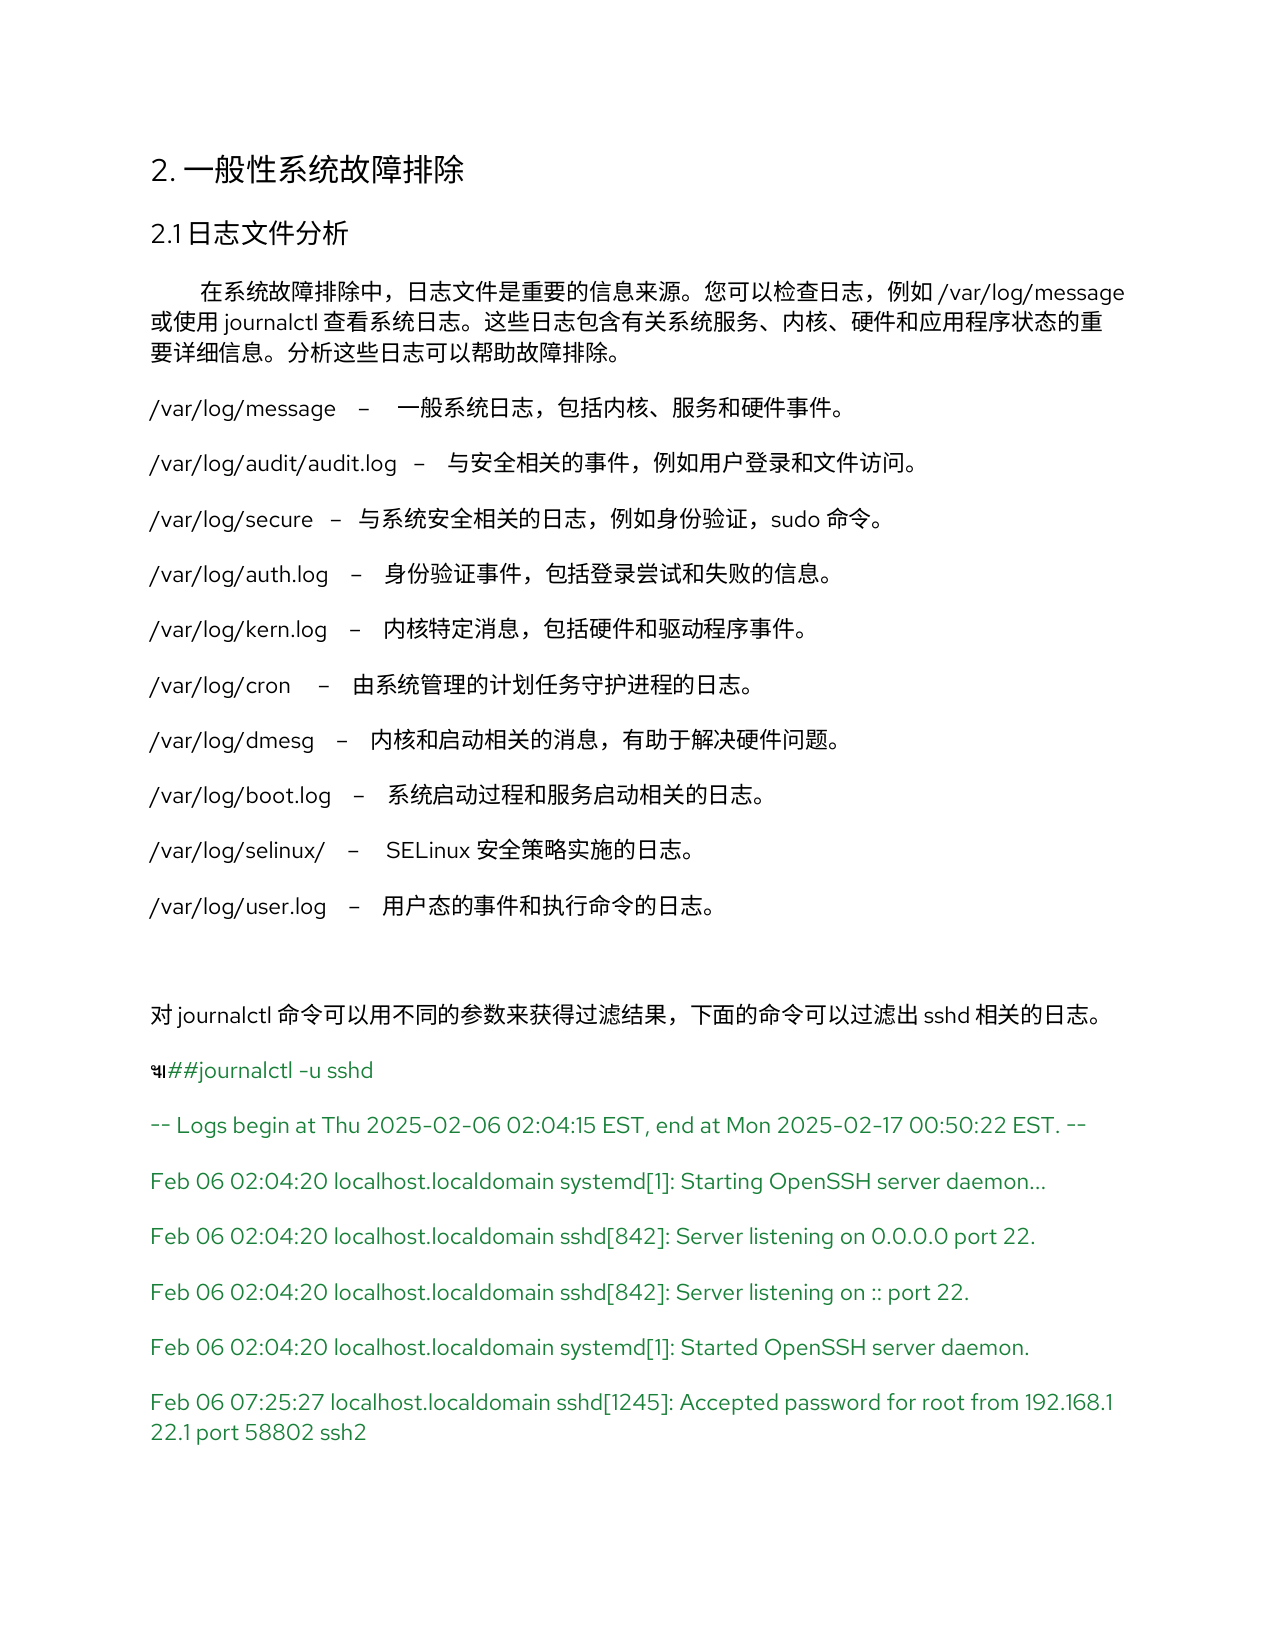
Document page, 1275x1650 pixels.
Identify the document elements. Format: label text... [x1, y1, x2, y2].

text /var/log/auth.log – 身份验证事件，包括登录尝试和失败的信息。 [150, 559, 1125, 589]
text /var/log/selinux/ – SELinux 安全策略实施的日志。 [150, 836, 1125, 866]
text Feb 06 02:04:20 localhost.localdomain sshd[842]: Server listening on :: port 22. [150, 1277, 1125, 1307]
text /var/log/user.log – 用户态的事件和执行命令的日志。 [150, 891, 1125, 921]
text ##journalctl -u sshd [150, 1055, 1125, 1086]
text -- Logs begin at Thu 2025-02-06 02:04:15 EST, end at Mon 2025-02-17 00:50:22 EST. -- [150, 1111, 1125, 1141]
text /var/log/secure – 与系统安全相关的日志，例如身份验证，sudo 命令。 [150, 504, 1125, 534]
text 在系统故障排除中，日志文件是重要的信息来源。您可以检查日志，例如 /var/log/message 或使用 journalctl 查看系统日志。这些日志包含有关系统服务、内核、硬件和应用程序状态的重要详细信息。分析这些日志可以帮助故障排除。 [150, 277, 1125, 368]
subtitle 2. 一般性系统故障排除 [150, 150, 1125, 191]
text Feb 06 02:04:20 localhost.localdomain systemd[1]: Starting OpenSSH server daemon... [150, 1166, 1125, 1196]
text /var/log/cron – 由系统管理的计划任务守护进程的日志。 [150, 670, 1125, 700]
text /var/log/kern.log – 内核特定消息，包括硬件和驱动程序事件。 [150, 614, 1125, 645]
text Feb 06 02:04:20 localhost.localdomain sshd[842]: Server listening on 0.0.0.0 port 22. [150, 1221, 1125, 1252]
text Feb 06 07:25:27 localhost.localdomain sshd[1245]: Accepted password for root from 192.168.122.1 port 58802 ssh2 [150, 1387, 1125, 1448]
text /var/log/dmesg – 内核和启动相关的消息，有助于解决硬件问题。 [150, 725, 1125, 755]
text Feb 06 02:04:20 localhost.localdomain systemd[1]: Started OpenSSH server daemon. [150, 1332, 1125, 1362]
text /var/log/message – 一般系统日志，包括内核、服务和硬件事件。 [150, 393, 1125, 423]
text /var/log/audit/audit.log – 与安全相关的事件，例如用户登录和文件访问。 [150, 448, 1125, 479]
text 对journalctl 命令可以用不同的参数来获得过滤结果，下面的命令可以过滤出sshd相关的日志。 [150, 1000, 1125, 1030]
text /var/log/boot.log – 系统启动过程和服务启动相关的日志。 [150, 780, 1125, 811]
subtitle 2.1 日志文件分析 [150, 216, 1125, 252]
